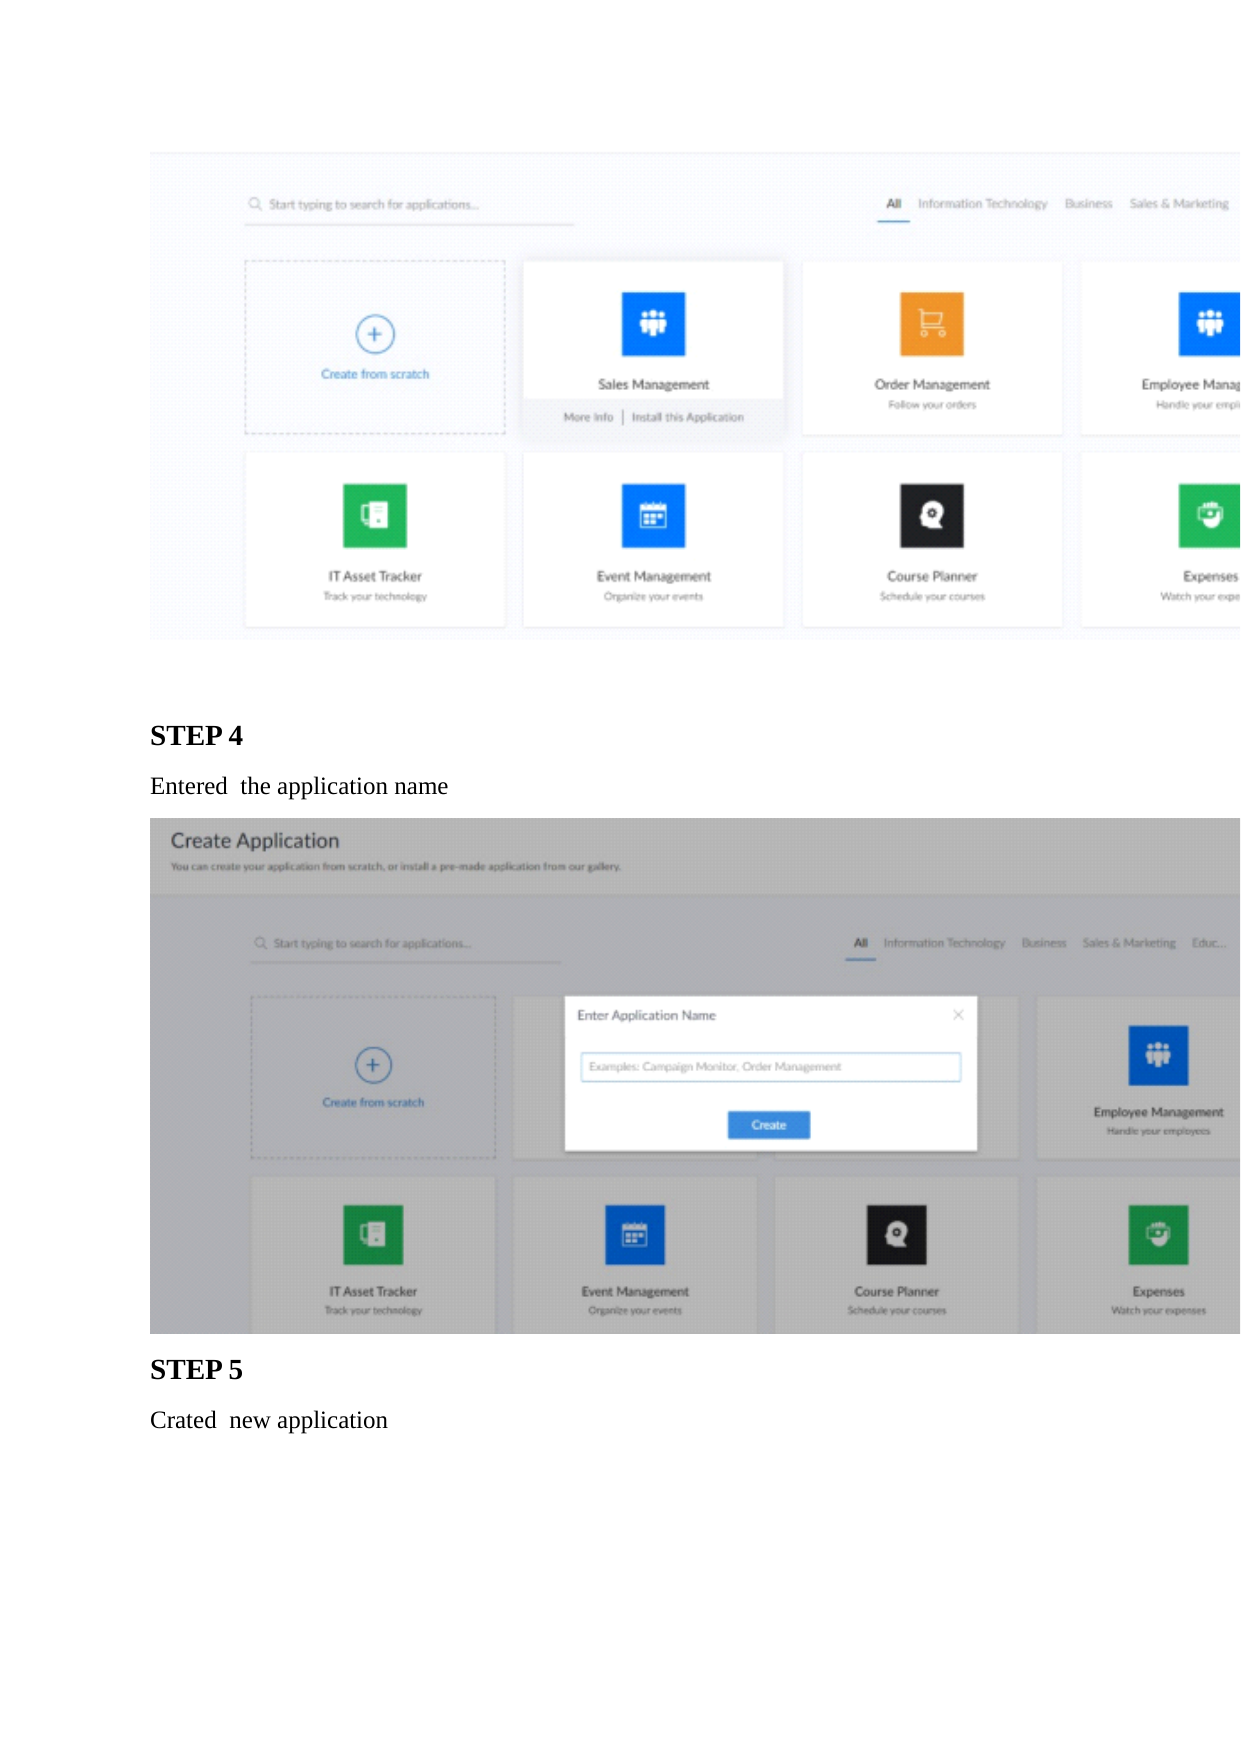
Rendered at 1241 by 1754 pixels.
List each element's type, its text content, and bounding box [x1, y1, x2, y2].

text STEP 4 [150, 718, 1090, 751]
picture [150, 818, 1241, 1334]
text STEP 5 [150, 1352, 1090, 1386]
picture [150, 150, 1241, 647]
text Crated new application [150, 1405, 1090, 1434]
text Entered the application name [150, 771, 1090, 799]
